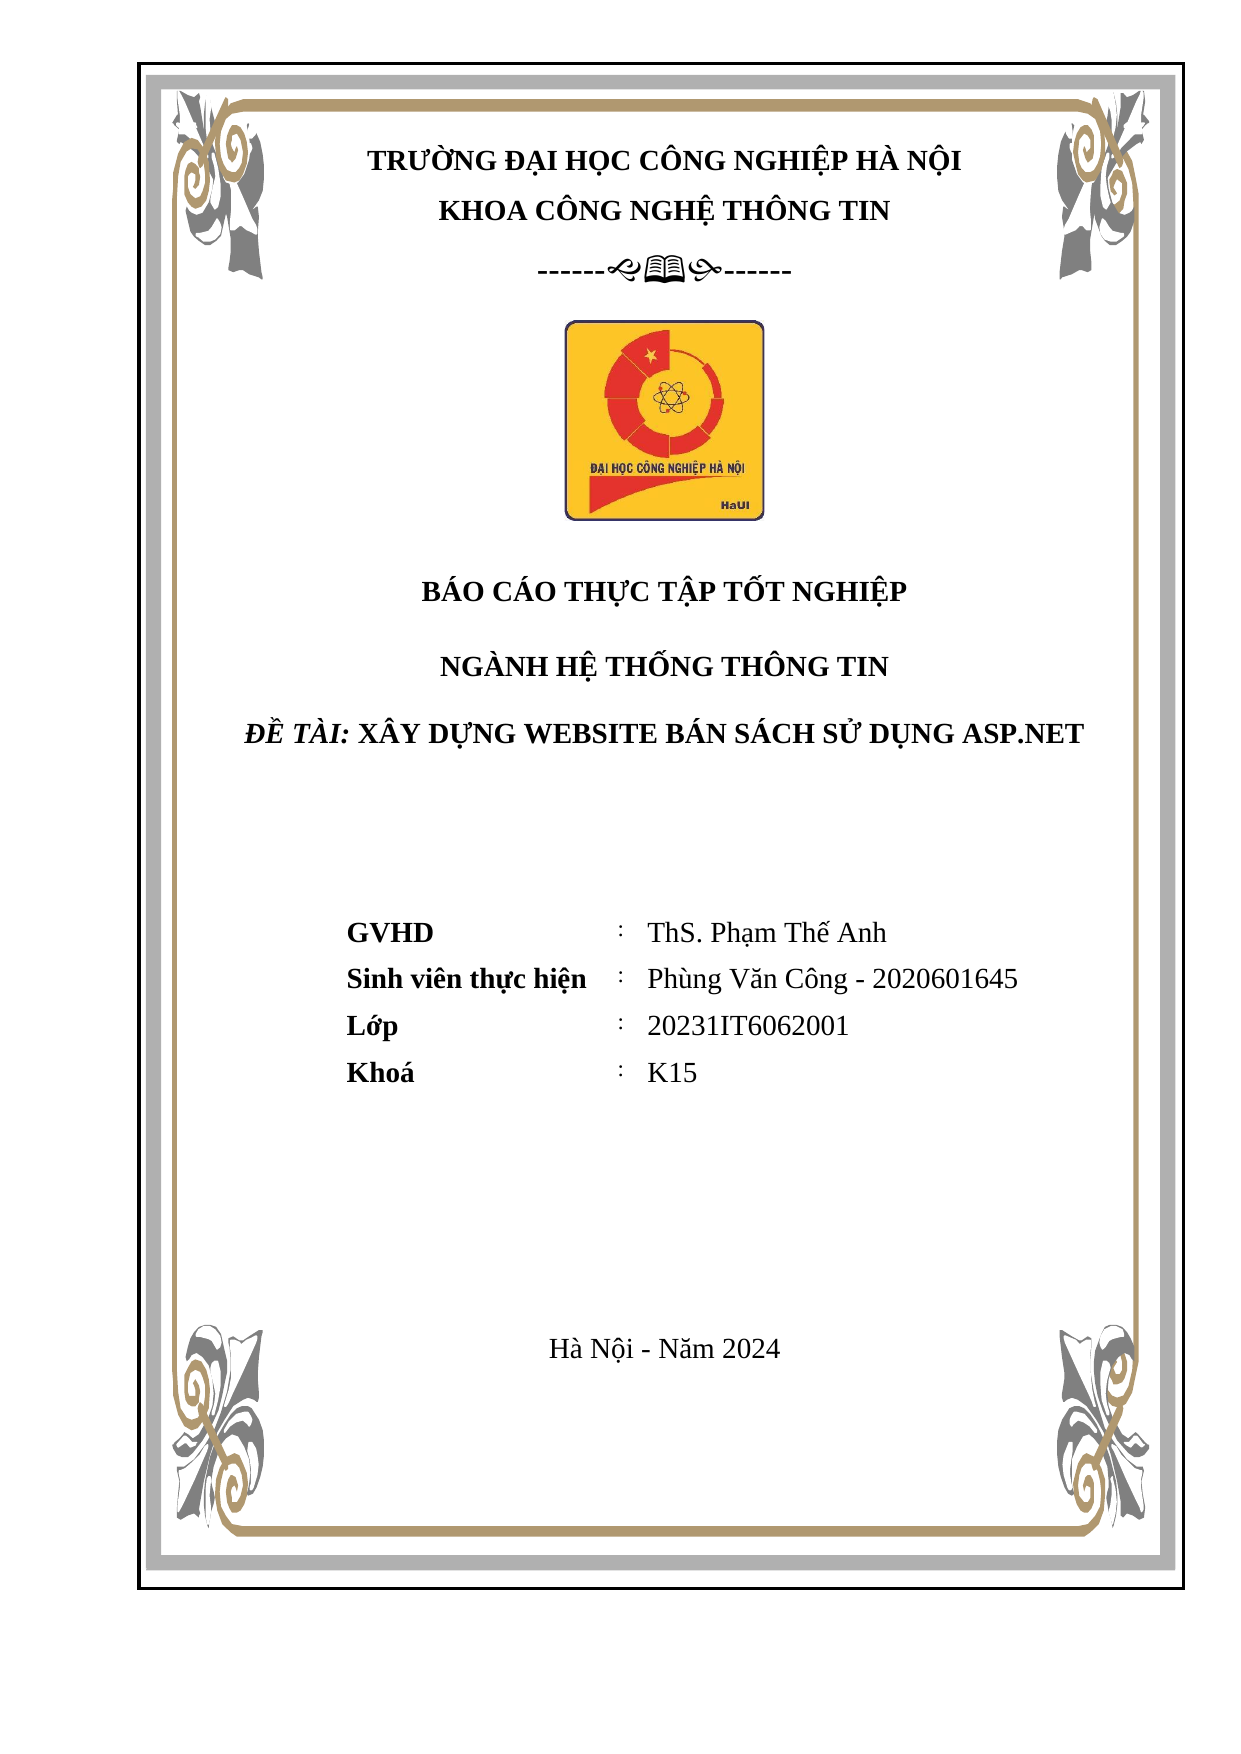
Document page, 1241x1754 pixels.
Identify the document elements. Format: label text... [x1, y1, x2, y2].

text BÁO CÁO THỰC TẬP TỐT NGHIỆP [207, 574, 1122, 607]
table_cell Phùng Văn Công - 2020601645 [635, 962, 1044, 1008]
text TRƯỜNG ĐẠI HỌC CÔNG NGHIỆP HÀ NỘI [207, 143, 1122, 177]
table_cell Lớp [334, 1008, 606, 1055]
table_cell K15 [635, 1055, 1044, 1102]
text Hà Nội - Năm 2024 [207, 1331, 1122, 1365]
table_cell : [606, 962, 635, 1008]
table_cell 20231IT6062001 [635, 1008, 1044, 1055]
table_header ThS. Phạm Thế Anh [635, 915, 1044, 962]
table_cell : [606, 1055, 635, 1102]
picture [564, 320, 765, 521]
text KHOA CÔNG NGHỆ THÔNG TIN [207, 193, 1122, 227]
text NGÀNH HỆ THỐNG THÔNG TIN [207, 649, 1122, 683]
table_header GVHD [334, 915, 606, 962]
text ĐỀ TÀI: XÂY DỰNG WEBSITE BÁN SÁCH SỬ DỤNG ASP.NET [207, 716, 1122, 749]
table_header : [606, 915, 635, 962]
table_cell : [606, 1008, 635, 1055]
table_cell Khoá [334, 1055, 606, 1102]
table_cell Sinh viên thực hiện [334, 962, 606, 1008]
text ------🙙🕮🙛------ [207, 244, 1122, 295]
